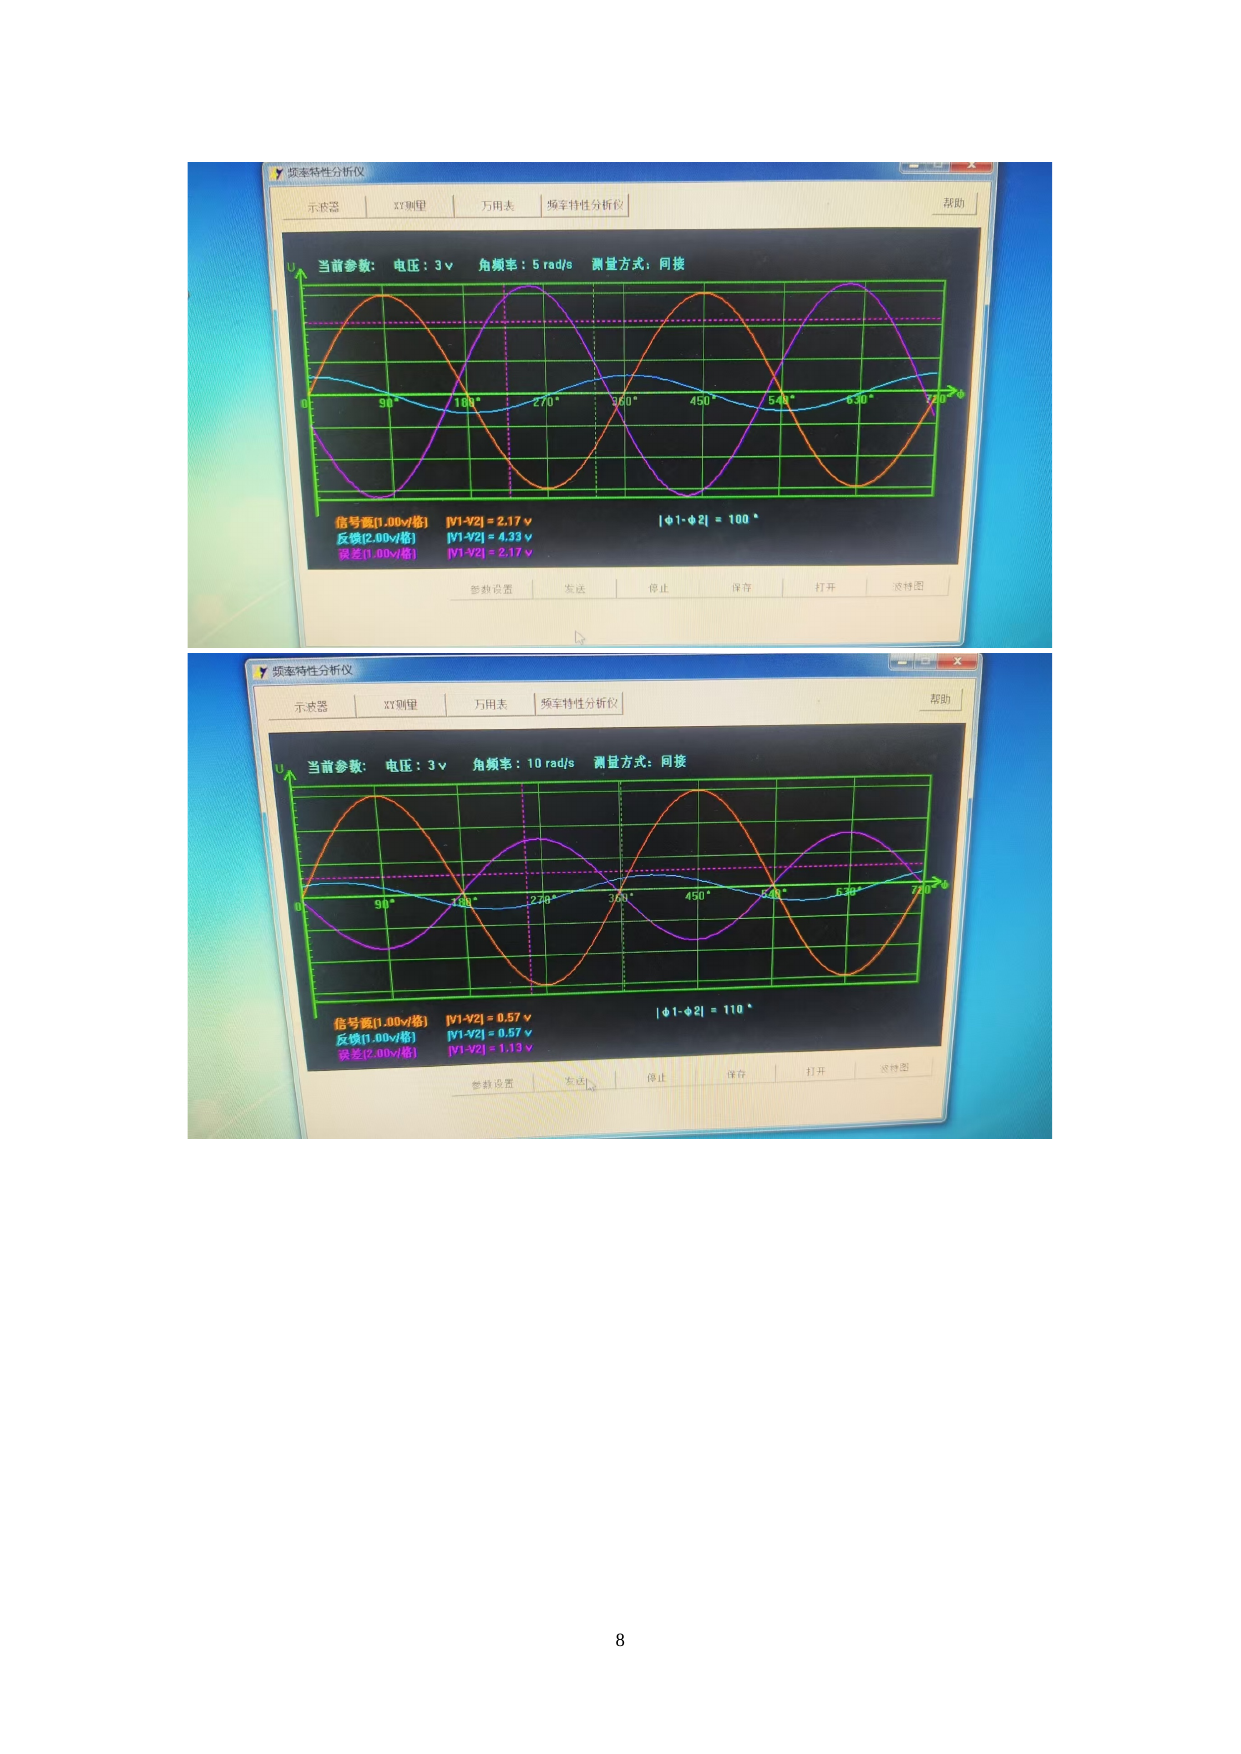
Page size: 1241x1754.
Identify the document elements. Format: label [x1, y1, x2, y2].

picture [187, 653, 1053, 1139]
picture [187, 162, 1053, 648]
